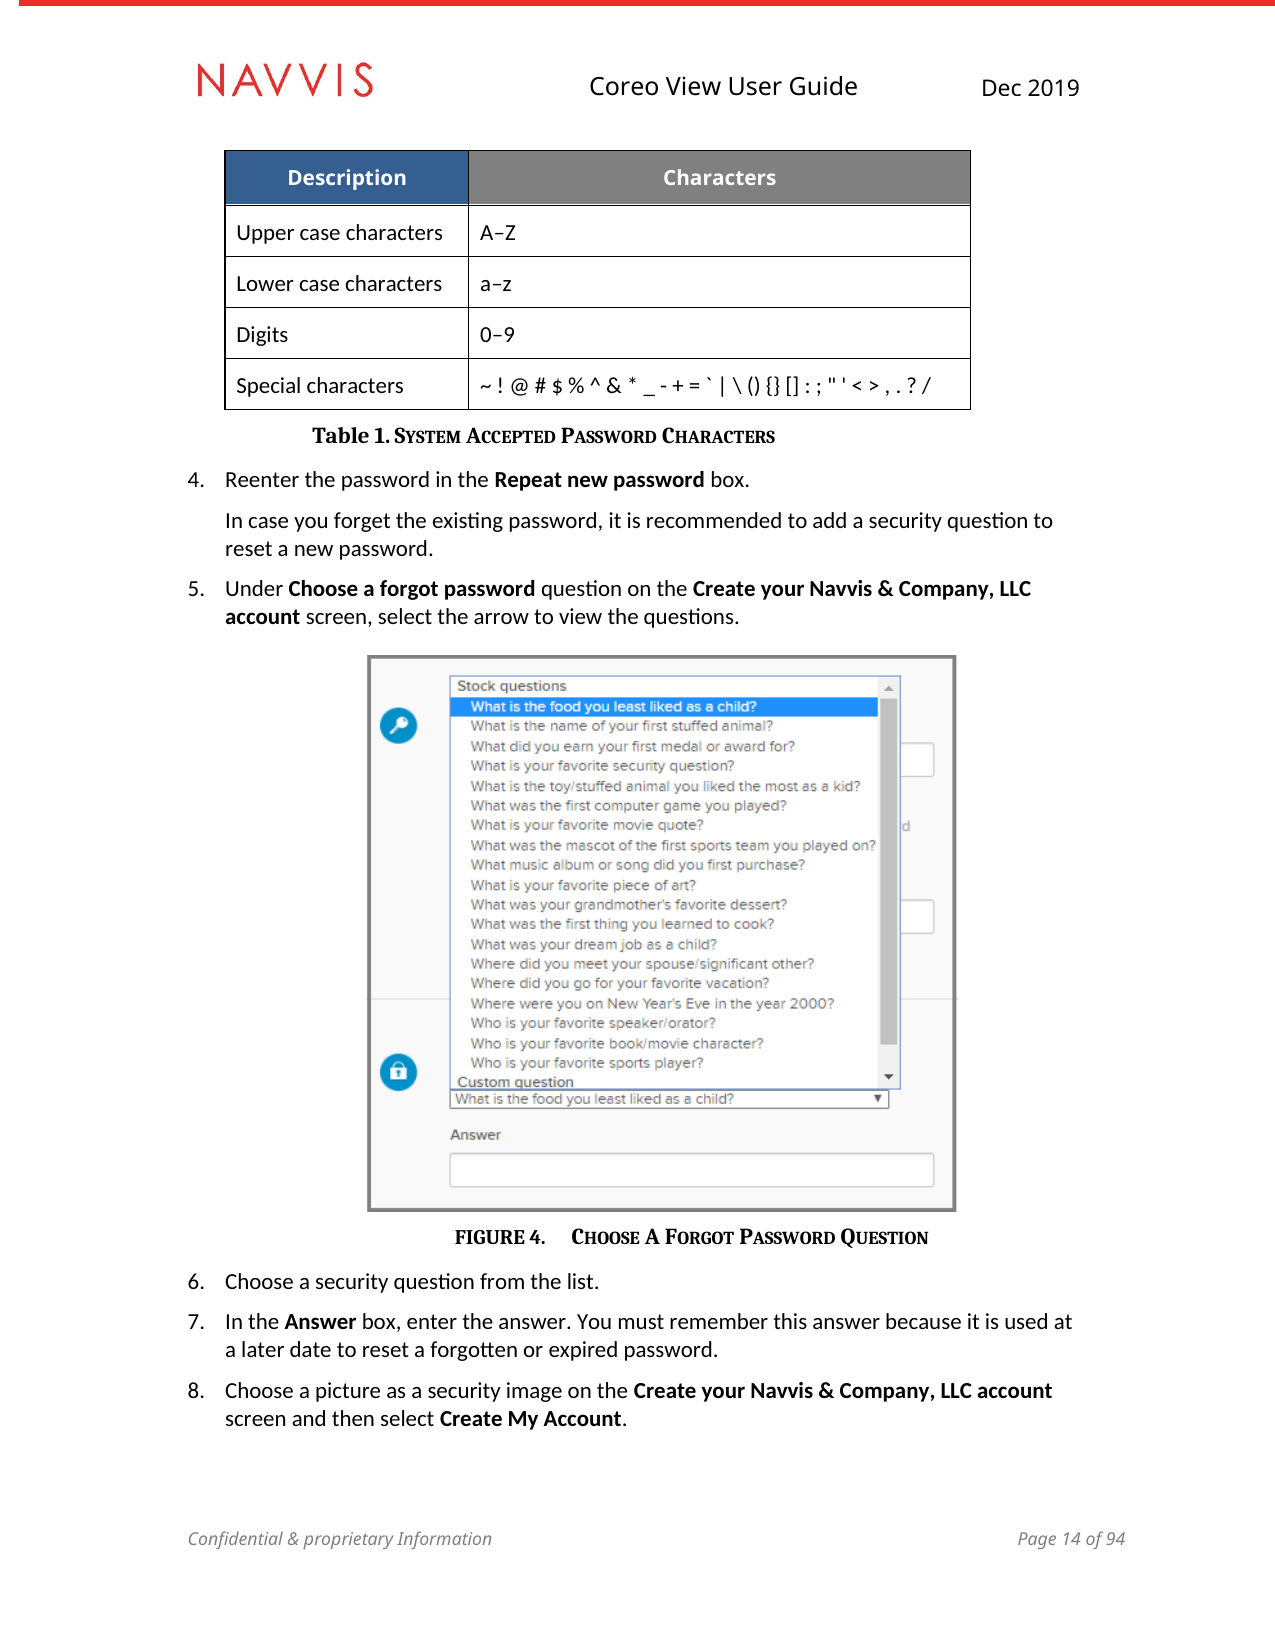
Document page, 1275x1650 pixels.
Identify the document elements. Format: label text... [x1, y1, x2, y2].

table_header Characters [469, 151, 970, 204]
text System Accepted Password Characters [312, 423, 1087, 449]
table_cell a–z [469, 257, 970, 307]
text In case you forget the existing password, it is recommended to add a security question to reset a new password. [225, 506, 1087, 562]
list Reenter the password in the Repeat new password box. [187, 465, 1087, 493]
table_cell Upper case characters [226, 206, 468, 256]
list Choose a picture as a security image on the Create your Navvis & Company, LLC account screen and then select Create My Account. [187, 1376, 1087, 1432]
list Choose a security question from the list. [187, 1267, 1087, 1295]
list In the Answer box, enter the answer. You must remember this answer because it is used at a later date to reset a forgotten or expired password. [187, 1307, 1087, 1363]
text Choose A Forgot Password Question [296, 1224, 1087, 1251]
table_header Description [226, 151, 468, 204]
table_cell Special characters [226, 359, 468, 409]
table_cell Digits [226, 308, 468, 358]
table_cell Lower case characters [226, 257, 468, 307]
picture [187, 55, 383, 104]
table_cell A–Z [469, 206, 970, 256]
table_cell 0–9 [469, 308, 970, 358]
table_cell ~ ! @ # $ % ^ & * _ - + = ` | \ () {} [] : ; " ' < > , . ? / [469, 359, 970, 409]
list Under Choose a forgot password question on the Create your Navvis & Company, LLC account screen, select the arrow to view the questions. [187, 574, 1087, 630]
picture [366, 655, 959, 1212]
